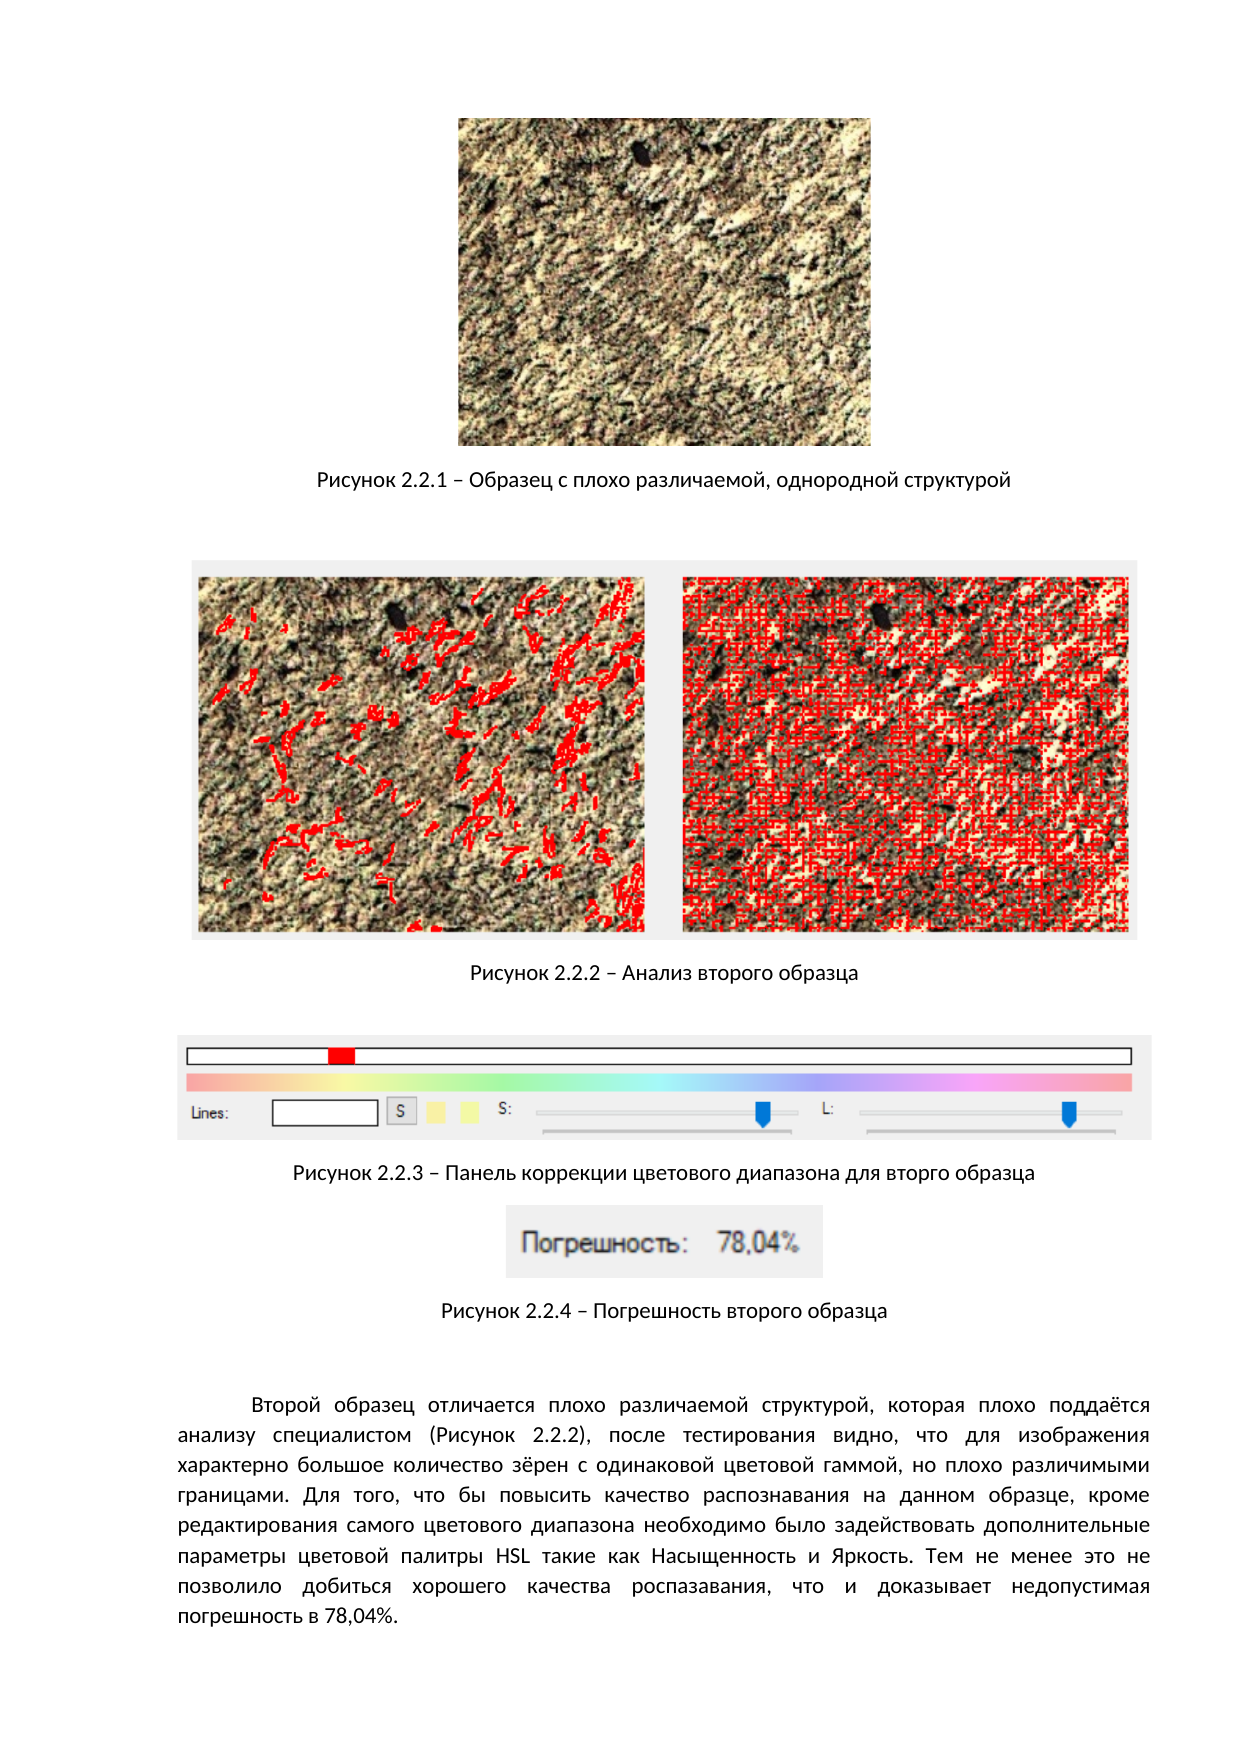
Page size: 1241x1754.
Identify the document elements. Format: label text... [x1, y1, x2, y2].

text Рисунок 2.2.2 – Анализ второго образца [177, 958, 1152, 1017]
text Рисунок 2.2.4 – Погрешность второго образца [177, 1296, 1152, 1324]
picture [191, 558, 1138, 940]
text Второй образец отличается плохо различаемой структурой, которая плохо поддаётся анализу специалистом (Рисунок 2.2.2), после тестирования видно, что для изображения характерно большое количество зёрен с одинаковой цветовой гаммой, но плохо различимыми границами. Для того, что бы повысить качество распознавания на данном образце, кроме редактирования самого цветового диапазона необходимо было задействовать дополнительные параметры цветовой палитры HSL такие как Насыщенность и Яркость. Тем не менее это не позволило добиться хорошего качества роспазавания, что и доказывает недопустимая погрешность в 78,04%. [177, 1390, 1152, 1629]
text Рисунок 2.2.1 – Образец с плохо различаемой, однородной структурой [177, 465, 1152, 493]
picture [177, 1035, 1152, 1140]
picture [505, 1205, 823, 1278]
text Рисунок 2.2.3 – Панель коррекции цветового диапазона для вторго образца [177, 1158, 1152, 1186]
picture [458, 118, 871, 446]
